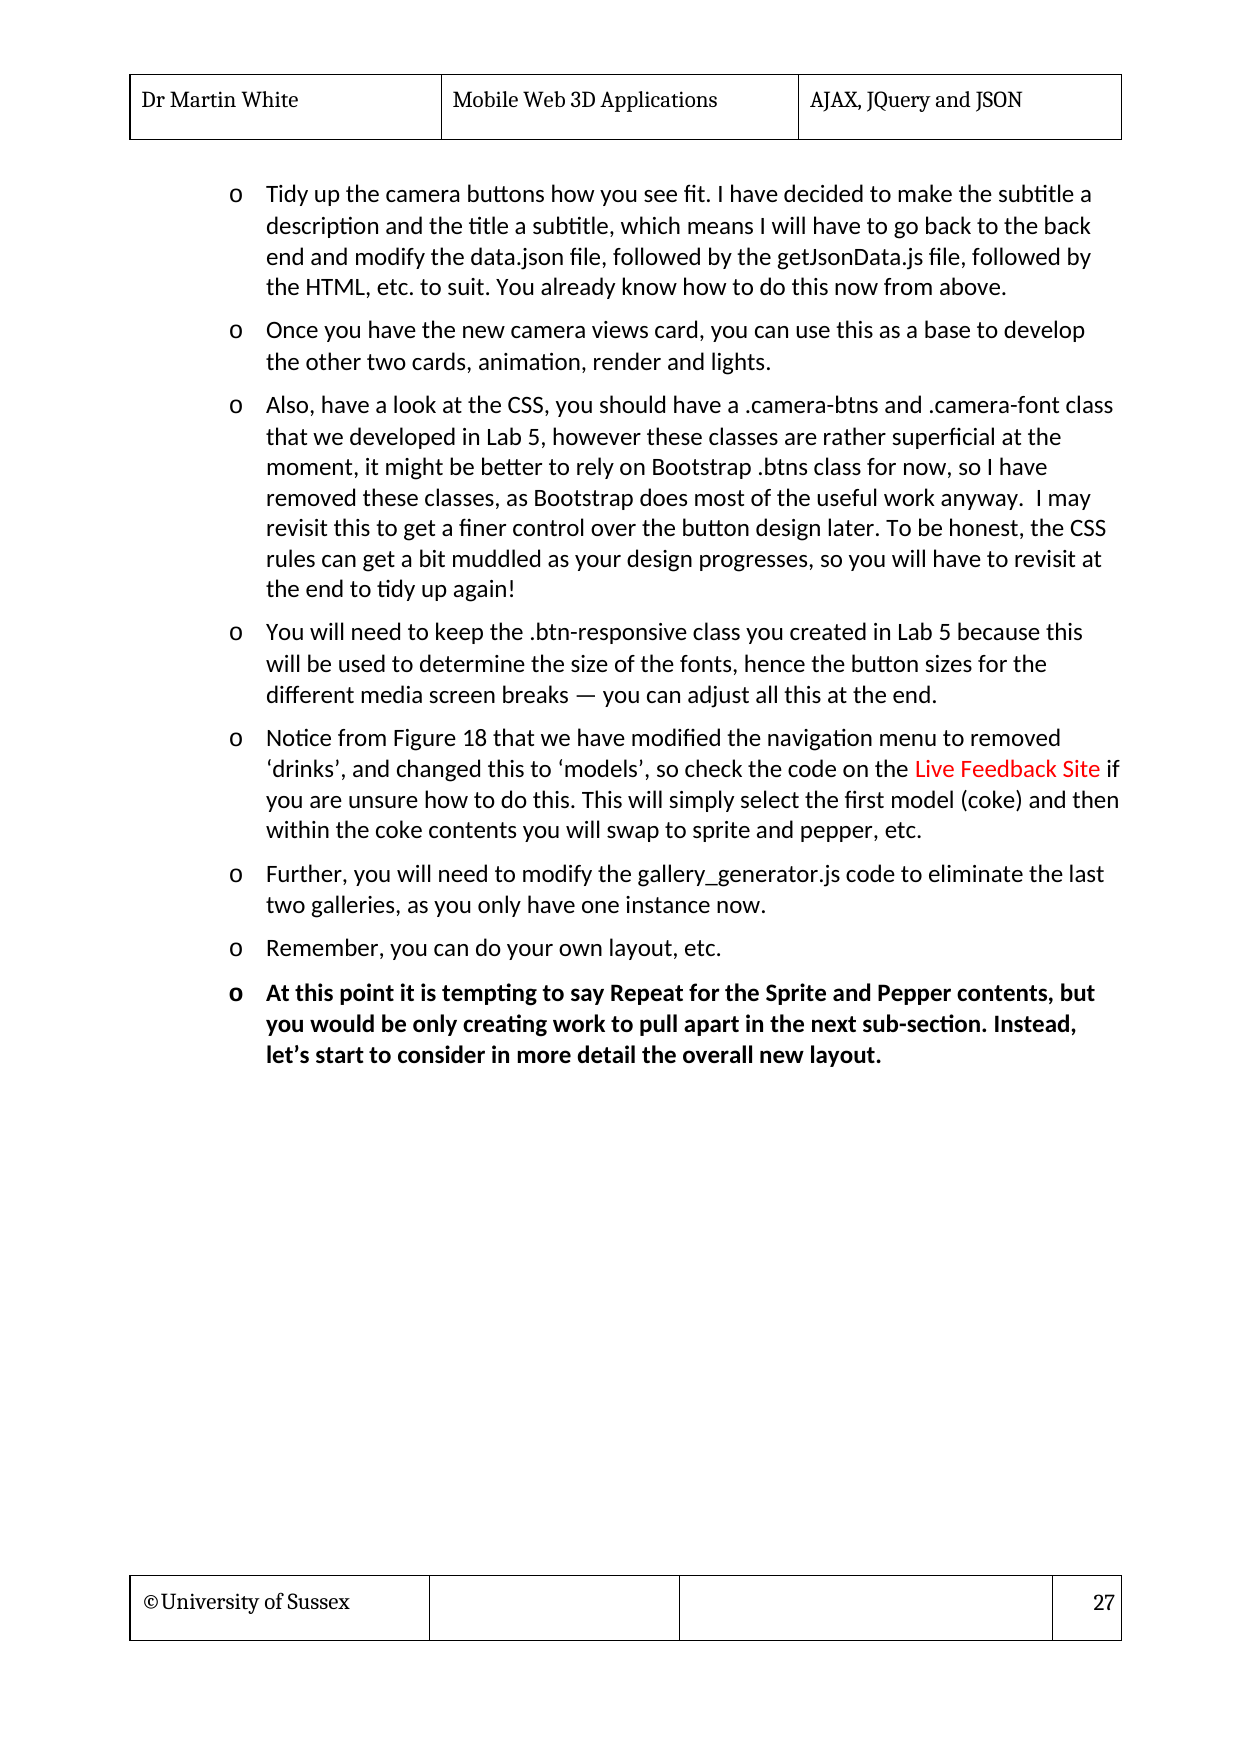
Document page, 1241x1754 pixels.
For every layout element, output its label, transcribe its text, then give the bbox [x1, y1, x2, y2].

list Remember, you can do your own layout, etc. [228, 932, 1122, 964]
list Notice from Figure 18 that we have modified the navigation menu to removed ‘drinks’, and changed this to ‘models’, so check the code on the Live Feedback Site if you are unsure how to do this. This will simply select the first model (coke) and then within the coke contents you will swap to sprite and pepper, etc. [228, 722, 1122, 845]
list Also, have a look at the CSS, you should have a .camera-btns and .camera-font class that we developed in Lab 5, however these classes are rather superficial at the moment, it might be better to rely on Bootstrap .btns class for now, so I have removed these classes, as Bootstrap does most of the useful work anyway. I may revisit this to get a finer control over the button design later. To be honest, the CSS rules can get a bit muddled as your design progresses, so you will have to revisit at the end to tidy up again! [228, 389, 1122, 604]
list Further, you will need to modify the gallery_generator.js code to eliminate the last two galleries, as you only have one instance now. [228, 858, 1122, 920]
list You will need to keep the .btn-responsive class you created in Lab 5 because this will be used to determine the size of the fonts, hence the button sizes for the different media screen breaks — you can adjust all this at the end. [228, 617, 1122, 709]
list At this point it is tempting to say Repeat for the Sprite and Pepper contents, but you would be only creating work to pull apart in the next sub-section. Instead, let’s start to consider in more detail the overall new layout. [228, 977, 1122, 1069]
list Once you have the new camera views card, you can use this as a base to develop the other two cards, animation, render and lights. [228, 314, 1122, 377]
list Tidy up the camera buttons how you see fit. I have decided to make the subtitle a description and the title a subtitle, which means I will have to go back to the back end and modify the data.json file, followed by the getJsonData.js file, followed by the HTML, etc. to suit. You already know how to do this now from above. [228, 178, 1122, 302]
